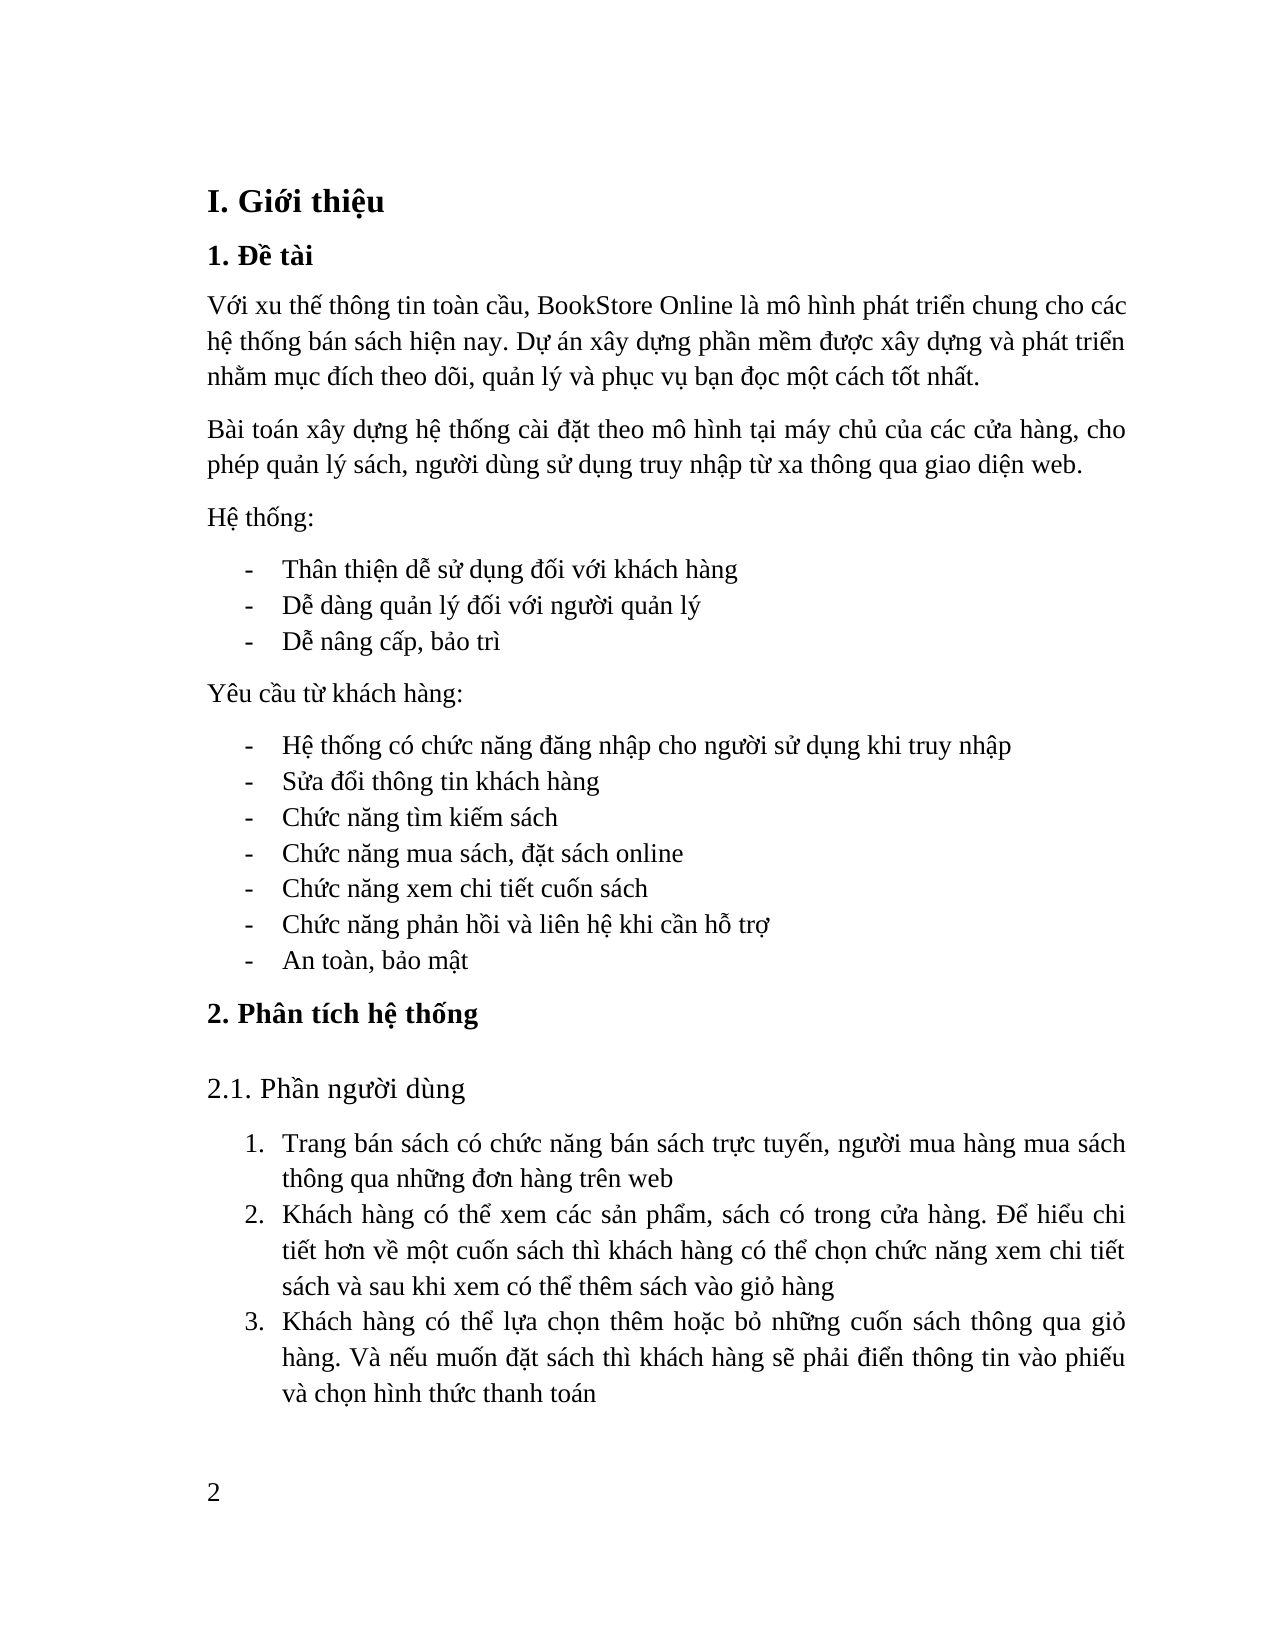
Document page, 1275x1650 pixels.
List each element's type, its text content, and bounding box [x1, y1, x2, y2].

list Khách hàng có thể xem các sản phẩm, sách có trong cửa hàng. Để hiểu chi tiết hơn về một cuốn sách thì khách hàng có thể chọn chức năng xem chi tiết sách và sau khi xem có thể thêm sách vào giỏ hàng [244, 1198, 1127, 1301]
list Chức năng xem chi tiết cuốn sách [244, 872, 1127, 903]
subtitle Phân tích hệ thống [207, 996, 1127, 1030]
list Chức năng phản hồi và liên hệ khi cần hỗ trợ [244, 908, 1127, 939]
list Hệ thống có chức năng đăng nhập cho người sử dụng khi truy nhập [244, 729, 1127, 761]
subtitle Giới thiệu [207, 181, 1127, 219]
text Hệ thống: [207, 501, 1127, 532]
list An toàn, bảo mật [244, 944, 1127, 975]
list Thân thiện dễ sử dụng đối với khách hàng [244, 553, 1127, 584]
text Bài toán xây dựng hệ thống cài đặt theo mô hình tại máy chủ của các cửa hàng, cho phép quản lý sách, người dùng sử dụng truy nhập từ xa thông qua giao diện web. [207, 413, 1127, 479]
text Với xu thế thông tin toàn cầu, BookStore Online là mô hình phát triển chung cho các hệ thống bán sách hiện nay. Dự án xây dựng phần mềm được xây dựng và phát triển nhằm mục đích theo dõi, quản lý và phục vụ bạn đọc một cách tốt nhất. [207, 289, 1127, 391]
list Sửa đổi thông tin khách hàng [244, 765, 1127, 796]
list Trang bán sách có chức năng bán sách trực tuyến, người mua hàng mua sách thông qua những đơn hàng trên web [244, 1127, 1127, 1194]
text Yêu cầu từ khách hàng: [207, 677, 1127, 708]
list Dễ nâng cấp, bảo trì [244, 625, 1127, 656]
subtitle Đề tài [207, 238, 1127, 272]
list Khách hàng có thể lựa chọn thêm hoặc bỏ những cuốn sách thông qua giỏ hàng. Và nếu muốn đặt sách thì khách hàng sẽ phải điển thông tin vào phiếu và chọn hình thức thanh toán [244, 1305, 1127, 1408]
list Chức năng tìm kiếm sách [244, 801, 1127, 832]
list Chức năng mua sách, đặt sách online [244, 837, 1127, 868]
list Dễ dàng quản lý đối với người quản lý [244, 589, 1127, 620]
subtitle Phần người dùng [207, 1072, 1127, 1105]
